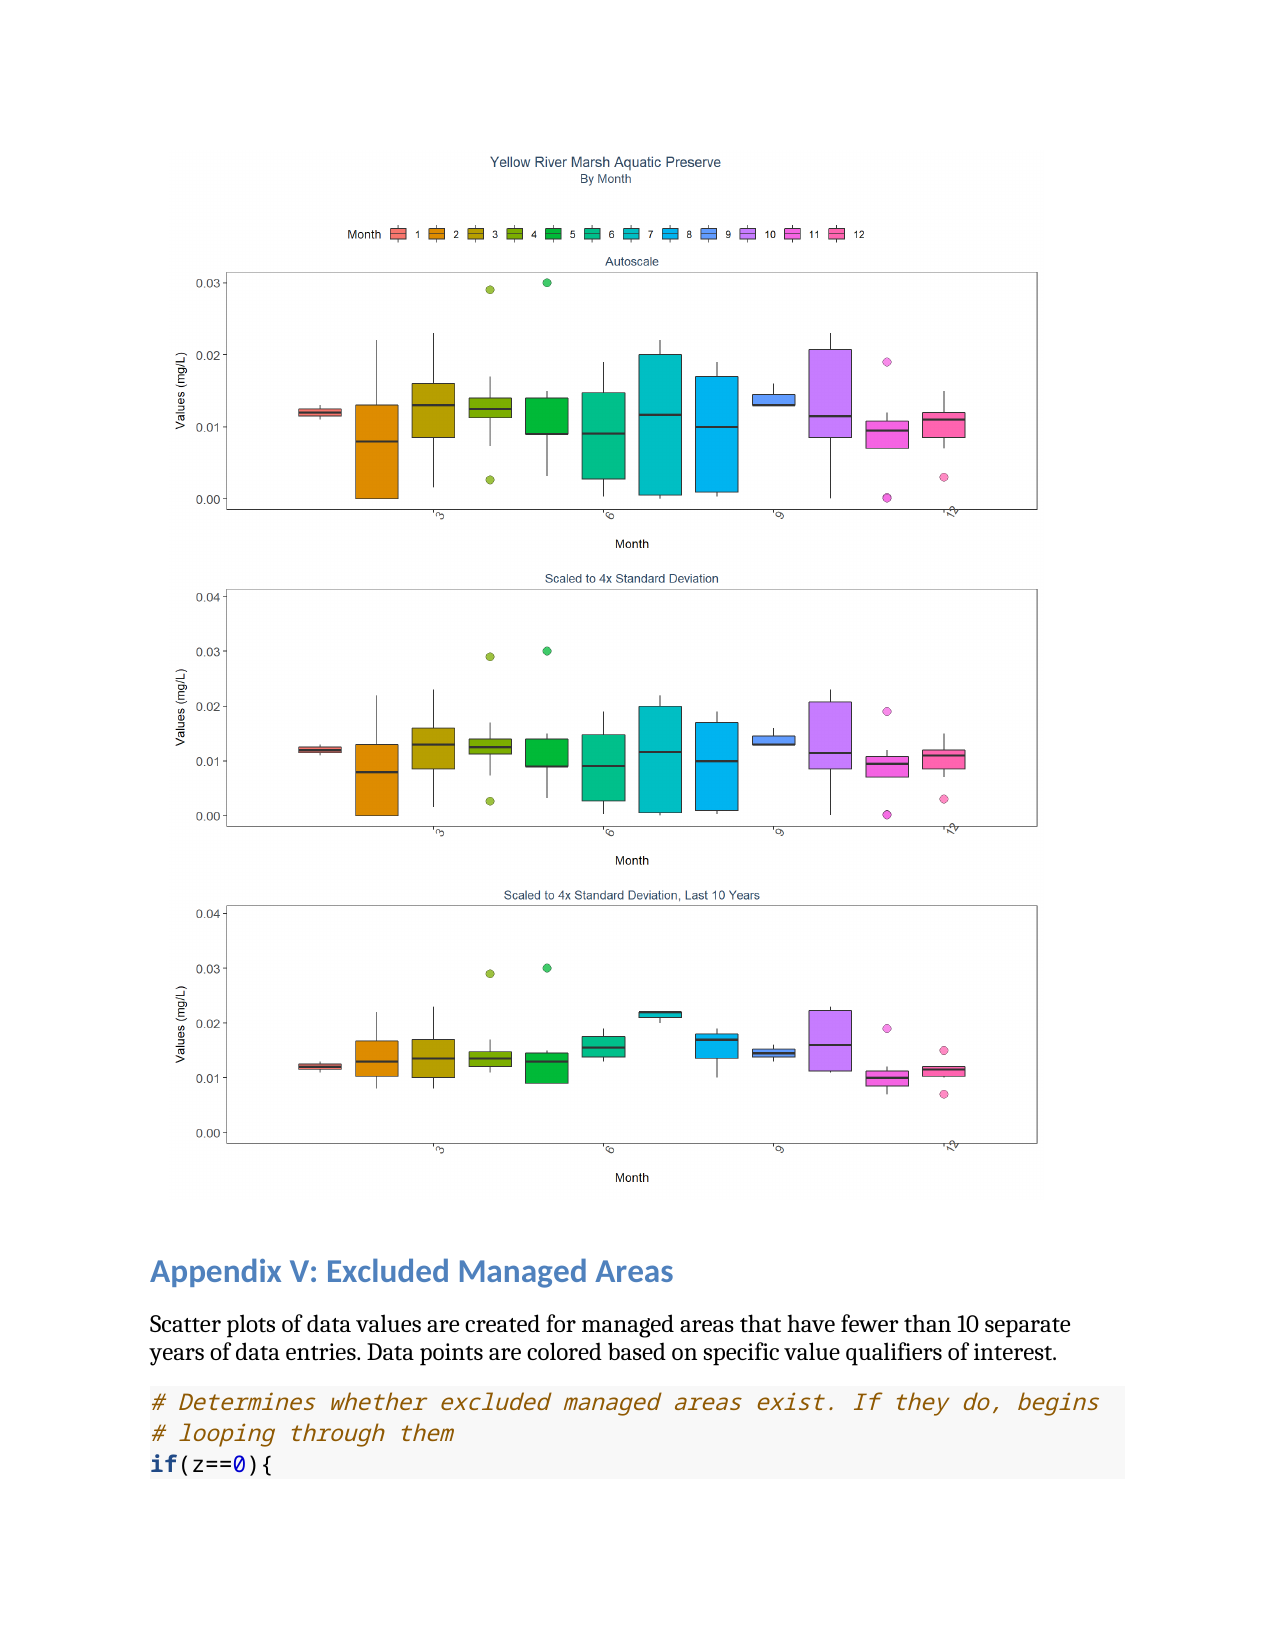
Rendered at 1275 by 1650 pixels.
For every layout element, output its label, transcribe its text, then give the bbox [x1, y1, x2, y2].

text Scatter plots of data values are created for managed areas that have fewer than 10 separate years of data entries. Data points are colored based on specific value qualifiers of interest. [150, 1309, 1125, 1367]
subtitle Appendix V: Excluded Managed Areas [150, 1250, 1125, 1291]
picture [168, 150, 1044, 1200]
